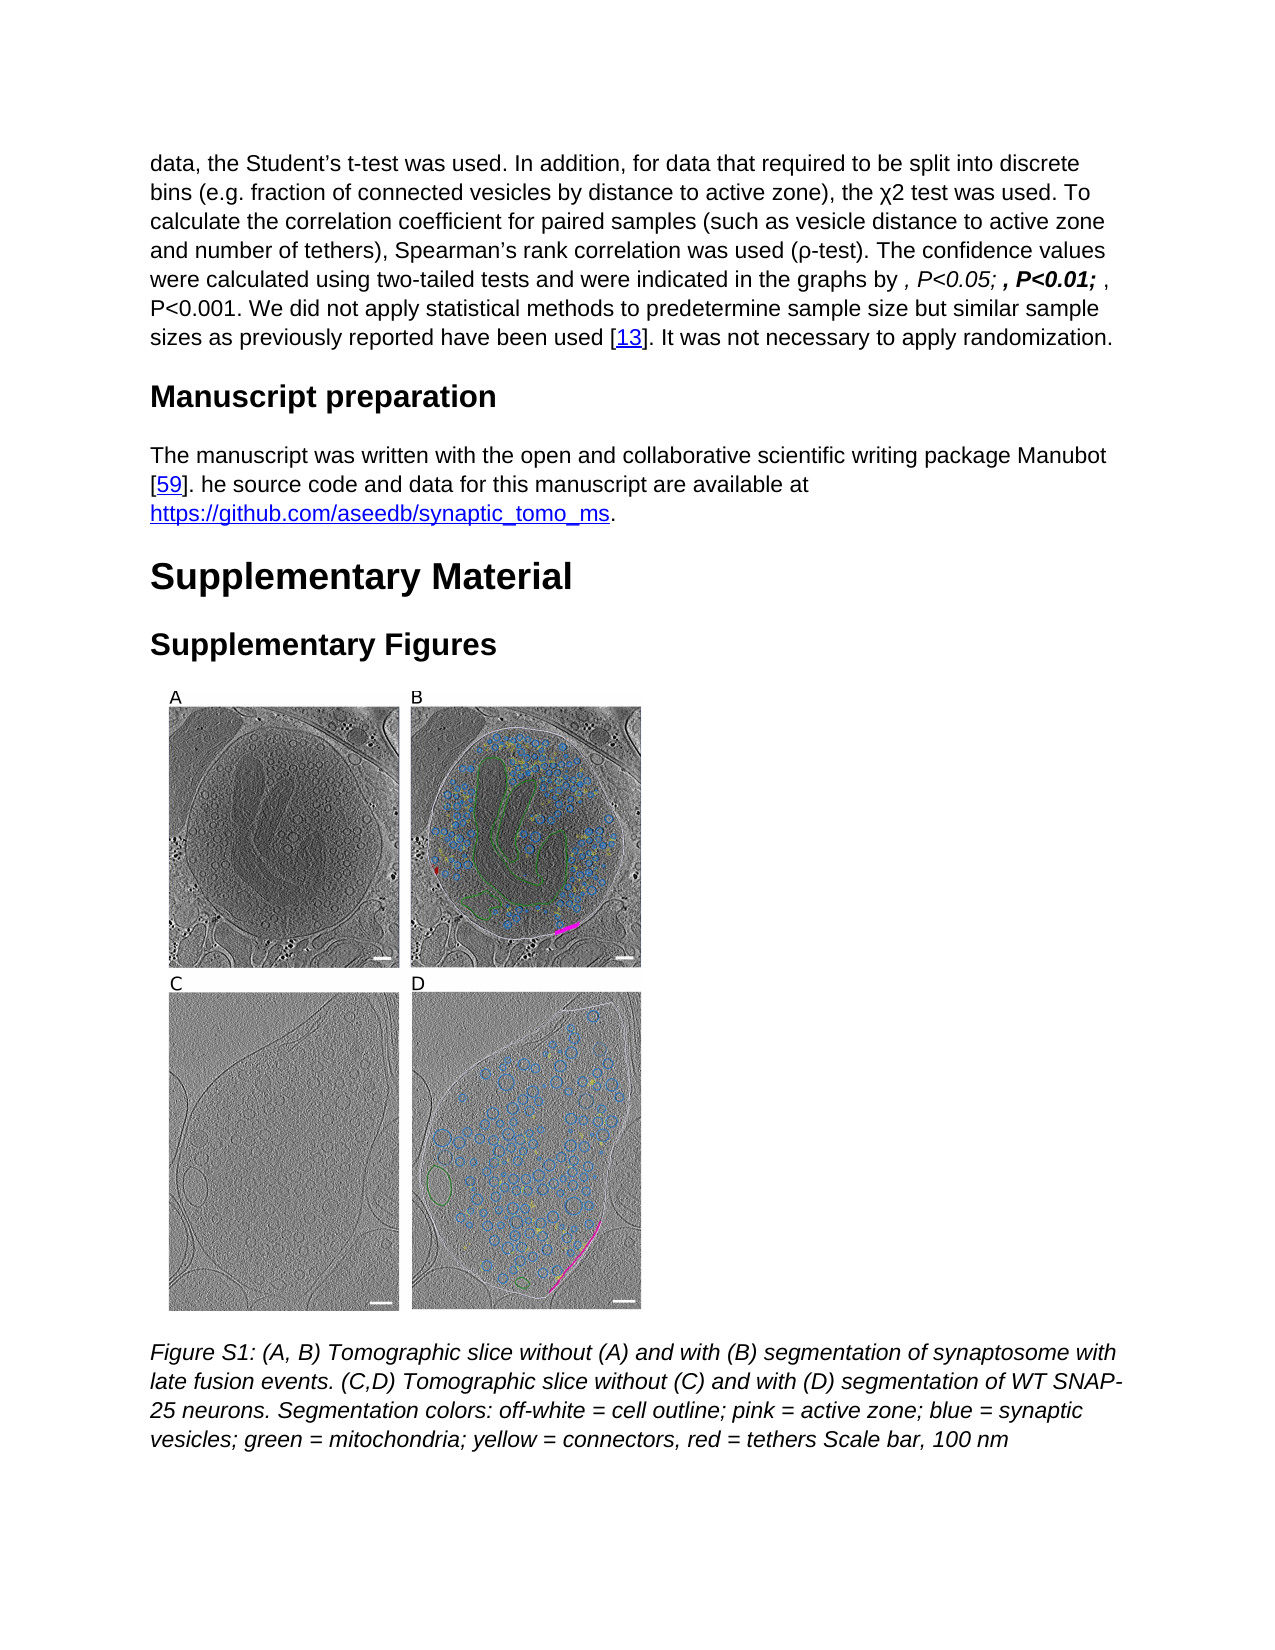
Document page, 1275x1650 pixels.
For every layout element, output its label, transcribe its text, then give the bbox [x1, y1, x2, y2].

subtitle Supplementary Figures [150, 626, 1125, 662]
text The manuscript was written with the open and collaborative scientific writing package Manubot [59]. he source code and data for this manuscript are available at https://github.com/aseedb/synaptic_tomo_ms. [150, 442, 1125, 526]
subtitle Manuscript preparation [150, 378, 1125, 414]
text Figure S1: (A, B) Tomographic slice without (A) and with (B) segmentation of synaptosome with late fusion events. (C,D) Tomographic slice without (C) and with (D) segmentation of WT SNAP-25 neurons. Segmentation colors: off-white = cell outline; pink = active zone; blue = synaptic vesicles; green = mitochondria; yellow = connectors, red = tethers Scale bar, 100 nm [150, 1339, 1125, 1452]
picture [168, 691, 642, 1311]
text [150, 150, 1125, 350]
subtitle Supplementary Material [150, 554, 1125, 597]
